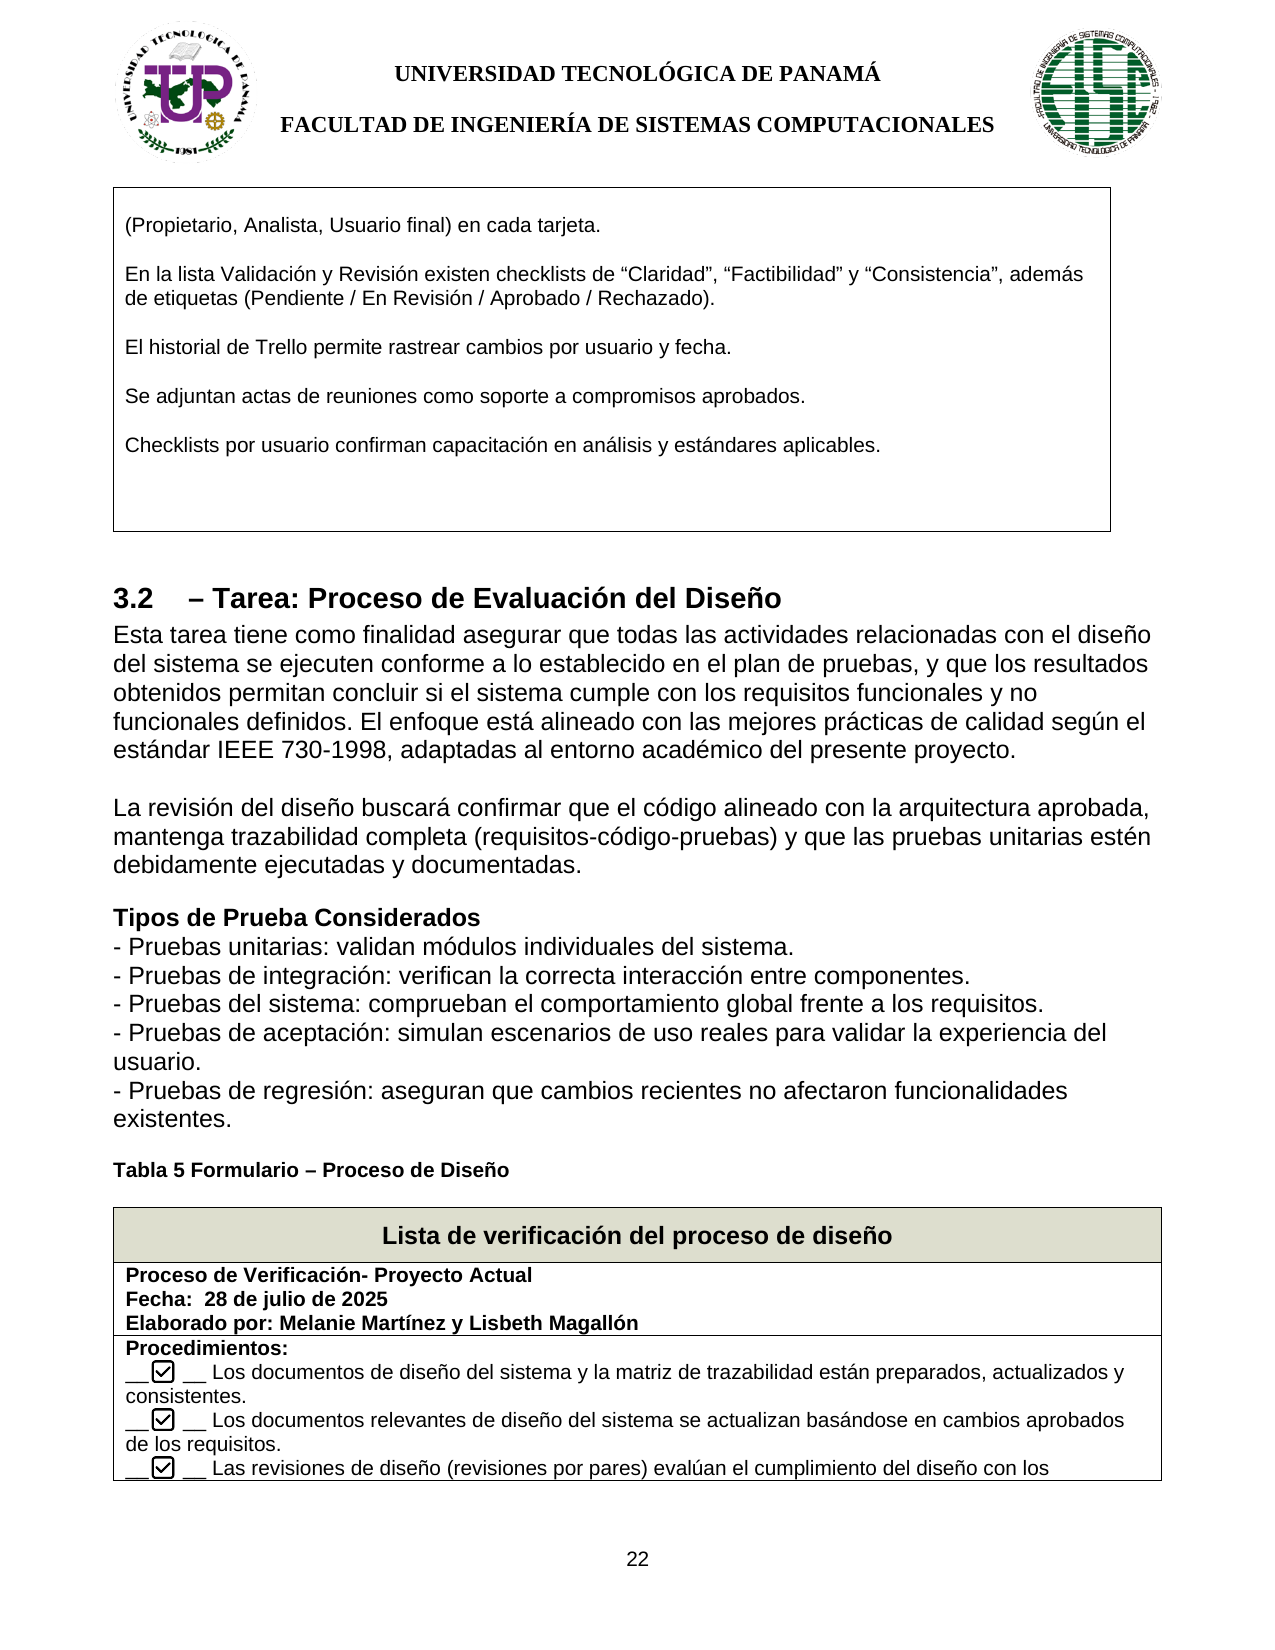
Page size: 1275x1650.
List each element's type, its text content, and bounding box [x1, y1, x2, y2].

text La revisión del diseño buscará confirmar que el código alineado con la arquitectura aprobada, mantenga trazabilidad completa (requisitos-código-pruebas) y que las pruebas unitarias estén debidamente ejecutadas y documentadas. [113, 793, 1162, 879]
table_header Lista de verificación del proceso de diseño [114, 1208, 1161, 1262]
text - Pruebas unitarias: validan módulos individuales del sistema. - Pruebas de integración: verifican la correcta interacción entre componentes. - Pruebas del sistema: comprueban el comportamiento global frente a los requisitos. - Pruebas de aceptación: simulan escenarios de uso reales para validar la experiencia del usuario. - Pruebas de regresión: aseguran que cambios recientes no afectaron funcionalidades existentes. [113, 932, 1162, 1133]
table_cell Proceso de Verificación- Proyecto Actual Fecha: 28 de julio de 2025 Elaborado por: Melanie Martínez y Lisbeth Magallón [114, 1263, 1161, 1335]
text Esta tarea tiene como finalidad asegurar que todas las actividades relacionadas con el diseño del sistema se ejecuten conforme a lo establecido en el plan de pruebas, y que los resultados obtenidos permitan concluir si el sistema cumple con los requisitos funcionales y no funcionales definidos. El enfoque está alineado con las mejores prácticas de calidad según el estándar IEEE 730-1998, adaptadas al entorno académico del presente proyecto. [113, 620, 1162, 764]
text Tabla 5 Formulario – Proceso de Diseño [113, 1158, 1162, 1182]
picture [1029, 25, 1163, 158]
text Tipos de Prueba Considerados [113, 903, 1162, 932]
picture [112, 18, 260, 166]
subtitle – Tarea: Proceso de Evaluación del Diseño [113, 581, 1162, 614]
